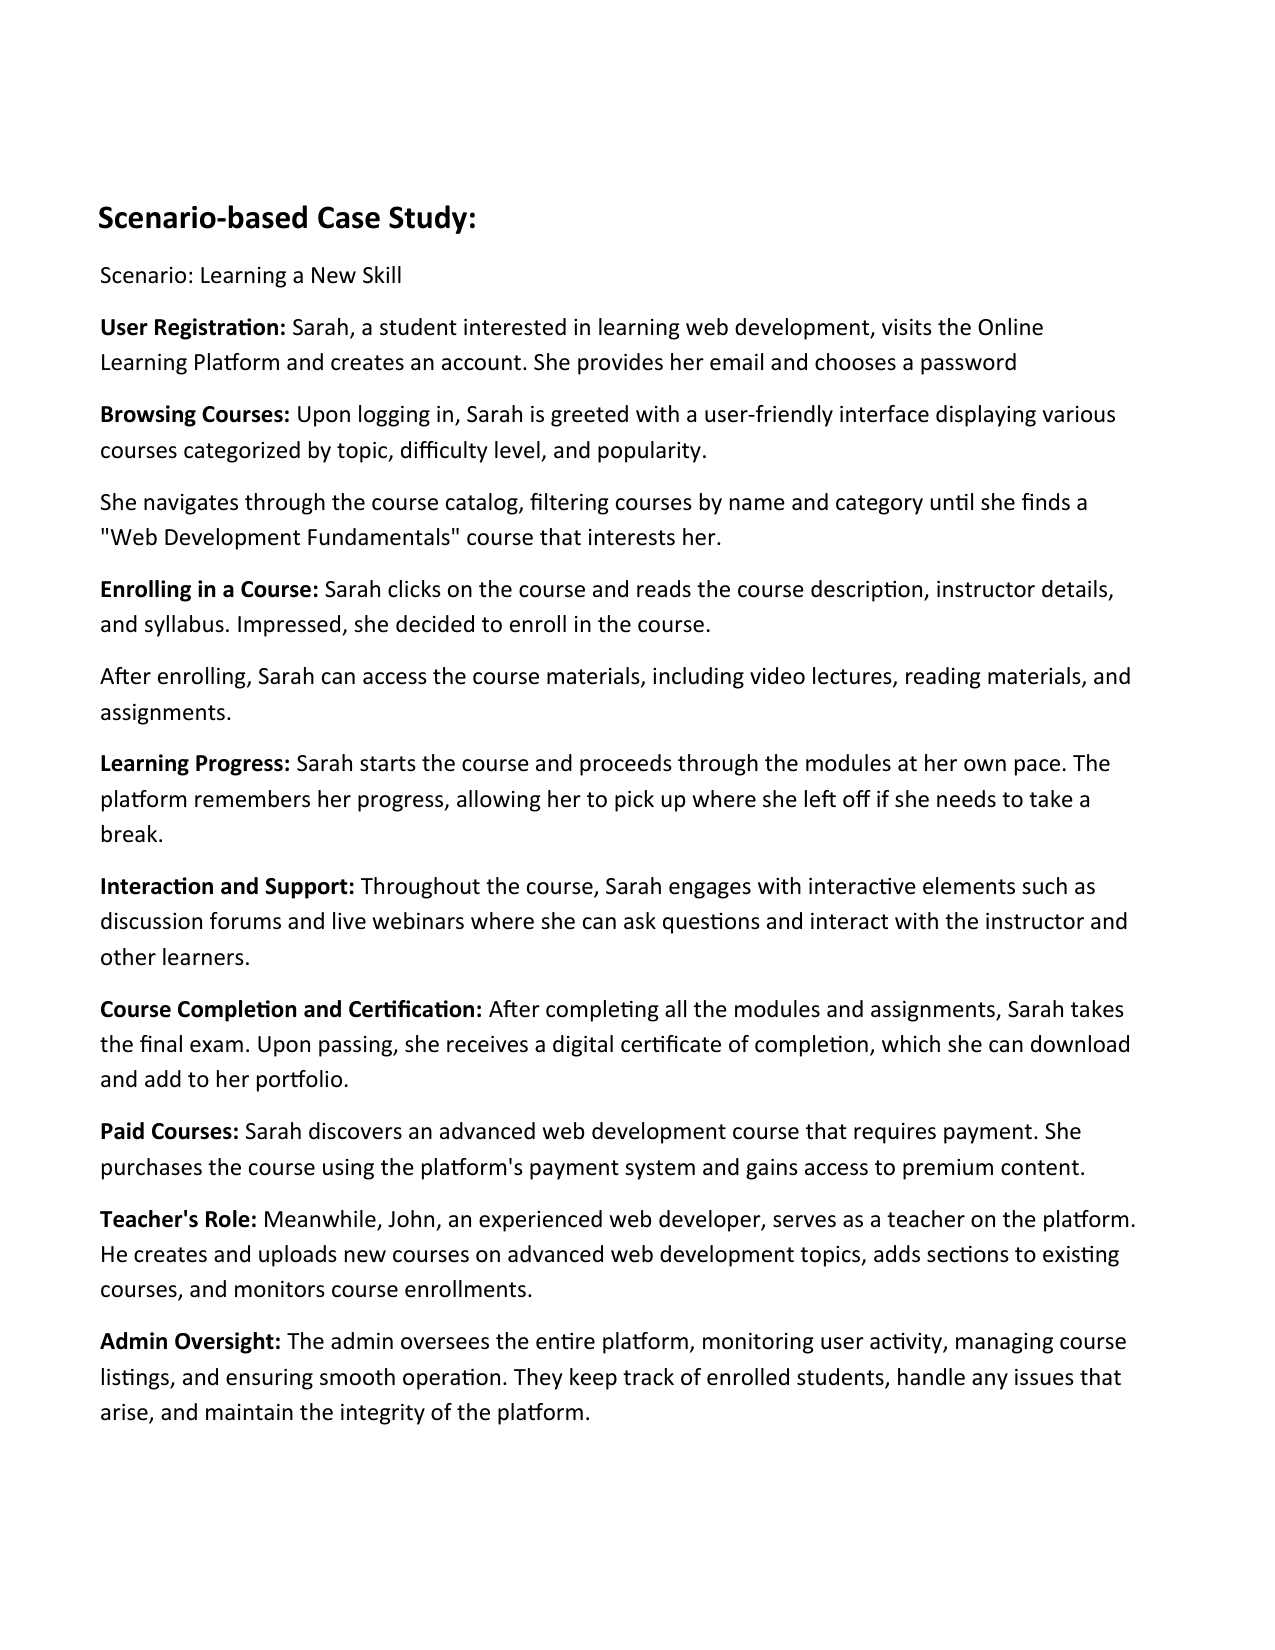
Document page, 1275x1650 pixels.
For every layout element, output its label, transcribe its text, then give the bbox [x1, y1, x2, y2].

text Enrolling in a Course: Sarah clicks on the course and reads the course description, instructor details, and syllabus. Impressed, she decided to enroll in the course. [100, 573, 1137, 639]
text She navigates through the course catalog, filtering courses by name and category until she finds a "Web Development Fundamentals" course that interests her. [100, 486, 1137, 552]
text Scenario: Learning a New Skill [100, 259, 1137, 290]
text After enrolling, Sarah can access the course materials, including video lectures, reading materials, and assignments. [100, 660, 1137, 726]
text Interaction and Support: Throughout the course, Sarah engages with interactive elements such as discussion forums and live webinars where she can ask questions and interact with the instructor and other learners. [100, 870, 1137, 971]
text Paid Courses: Sarah discovers an advanced web development course that requires payment. She purchases the course using the platform's payment system and gains access to premium content. [100, 1115, 1137, 1181]
text Admin Oversight: The admin oversees the entire platform, monitoring user activity, managing course listings, and ensuring smooth operation. They keep track of enrolled students, handle any issues that arise, and maintain the integrity of the platform. [100, 1325, 1137, 1426]
text Browsing Courses: Upon logging in, Sarah is greeted with a user-friendly interface displaying various courses categorized by topic, difficulty level, and popularity. [100, 398, 1137, 464]
text Learning Progress: Sarah starts the course and proceeds through the modules at her own pace. The platform remembers her progress, allowing her to pick up where she left off if she needs to take a break. [100, 748, 1137, 849]
text Scenario-based Case Study: [98, 196, 1139, 236]
text Course Completion and Certification: After completing all the modules and assignments, Sarah takes the final exam. Upon passing, she receives a digital certificate of completion, which she can download and add to her portfolio. [100, 993, 1137, 1094]
text Teacher's Role: Meanwhile, John, an experienced web developer, serves as a teacher on the platform. He creates and uploads new courses on advanced web development topics, adds sections to existing courses, and monitors course enrollments. [100, 1203, 1137, 1304]
text User Registration: Sarah, a student interested in learning web development, visits the Online Learning Platform and creates an account. She provides her email and chooses a password [100, 311, 1137, 377]
